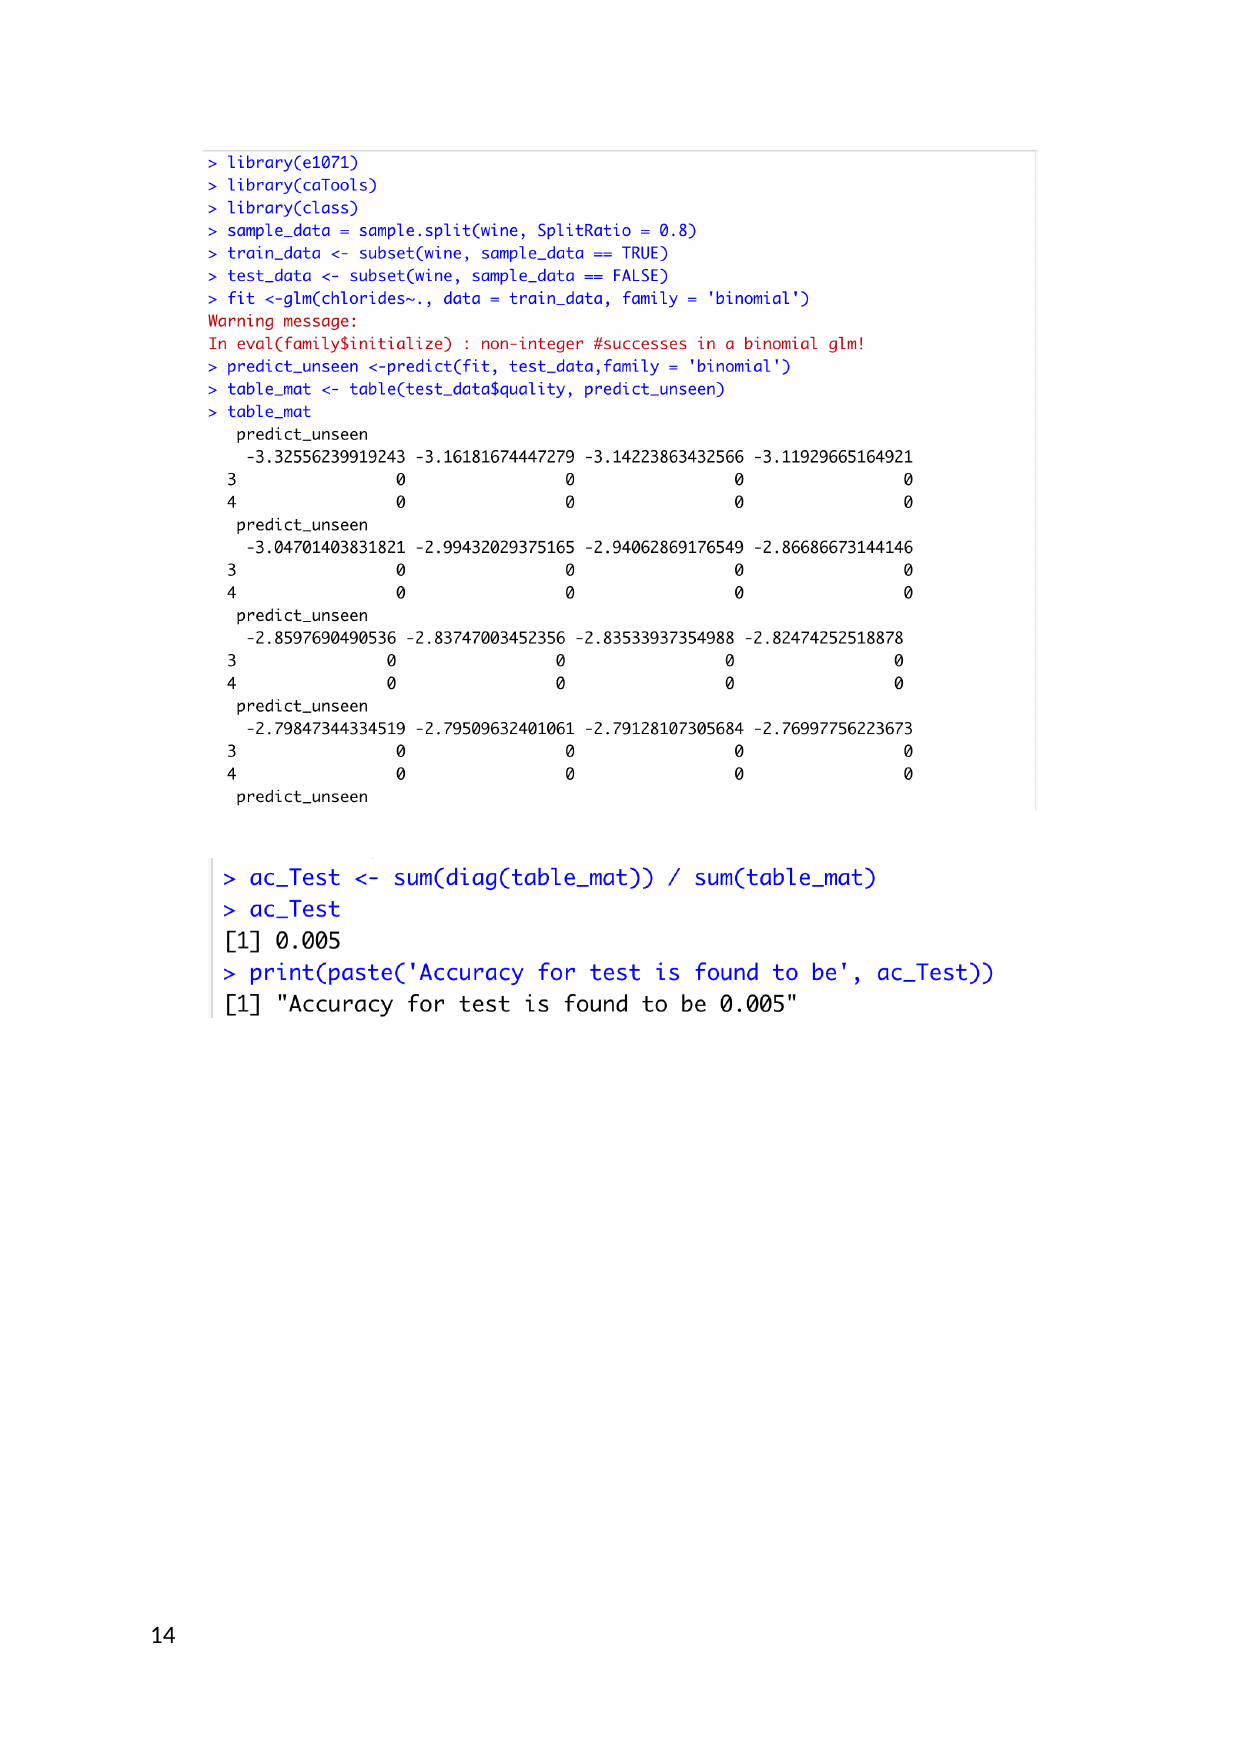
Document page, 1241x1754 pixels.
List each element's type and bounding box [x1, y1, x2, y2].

picture [202, 150, 1038, 811]
picture [208, 858, 1033, 1018]
